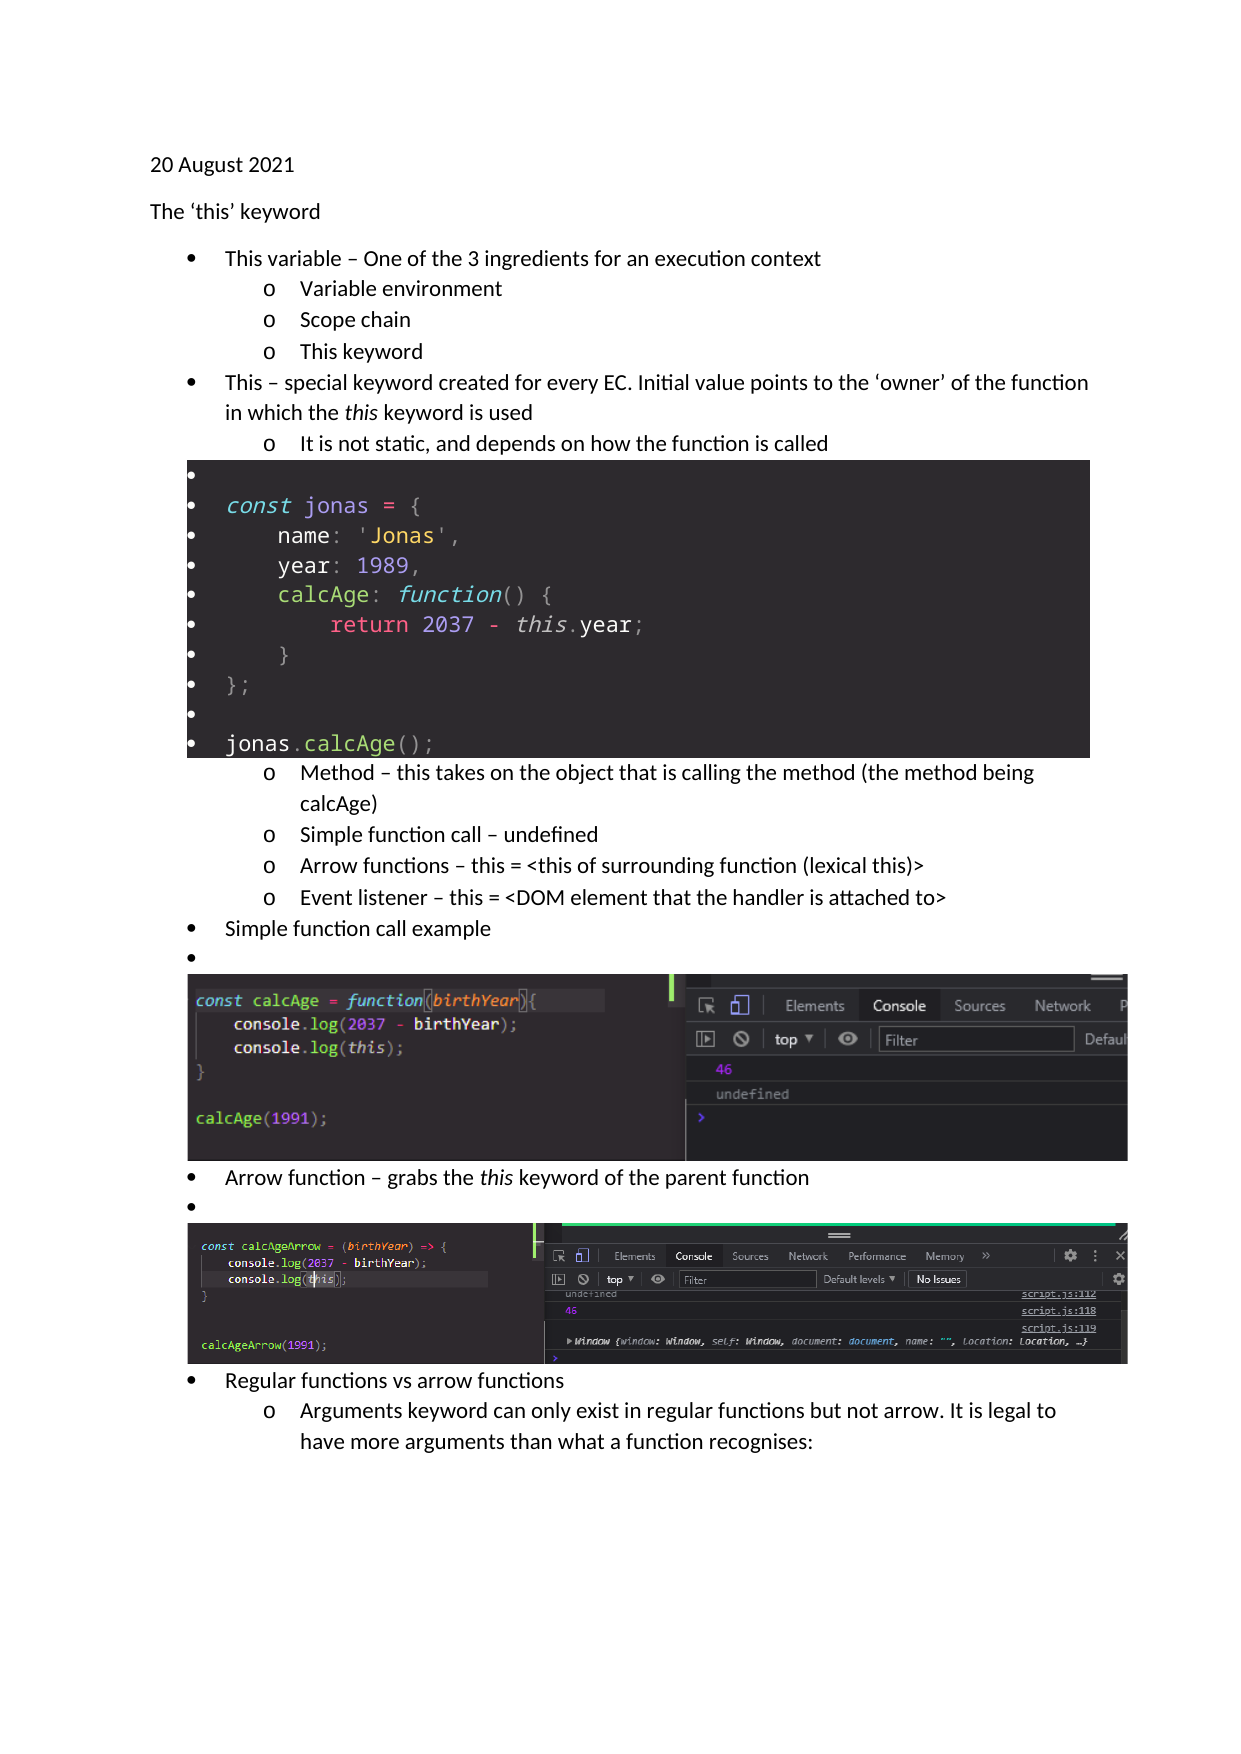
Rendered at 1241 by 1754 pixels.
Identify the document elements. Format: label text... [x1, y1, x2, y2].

text 20 August 2021 [150, 150, 1090, 178]
list calcAge: function() { [187, 579, 1090, 609]
list Regular functions vs arrow functions [187, 1366, 1090, 1394]
list Arguments keyword can only exist in regular functions but not arrow. It is legal to have more arguments than what a function recognises: [262, 1396, 1090, 1456]
list Simple function call – undefined [262, 820, 1090, 849]
picture [187, 1223, 1128, 1364]
list This – special keyword created for every EC. Initial value points to the ‘owner’ of the function in which the this keyword is used [187, 368, 1090, 427]
list Variable environment [262, 274, 1090, 303]
text The ‘this’ keyword [150, 197, 1090, 225]
list Simple function call example [187, 914, 1090, 942]
list return 2037 - this.year; [187, 609, 1090, 639]
list Method – this takes on the object that is calling the method (the method being calcAge) [262, 758, 1090, 817]
list Event listener – this = <DOM element that the handler is attached to> [262, 883, 1090, 912]
list year: 1989, [187, 549, 1090, 579]
list Arrow functions – this = <this of surrounding function (lexical this)> [262, 851, 1090, 880]
picture [187, 974, 1128, 1161]
list }; [187, 669, 1090, 698]
list name: 'Jonas', [187, 520, 1090, 549]
list Arrow function – grabs the this keyword of the parent function [187, 1163, 1090, 1191]
list Scope chain [262, 305, 1090, 334]
list This keyword [262, 337, 1090, 366]
list jonas.calcAge(); [187, 728, 1090, 758]
list const jonas = { [187, 490, 1090, 520]
list It is not static, and depends on how the function is called [262, 429, 1090, 458]
list } [187, 639, 1090, 669]
list This variable – One of the 3 ingredients for an execution context [187, 244, 1090, 272]
